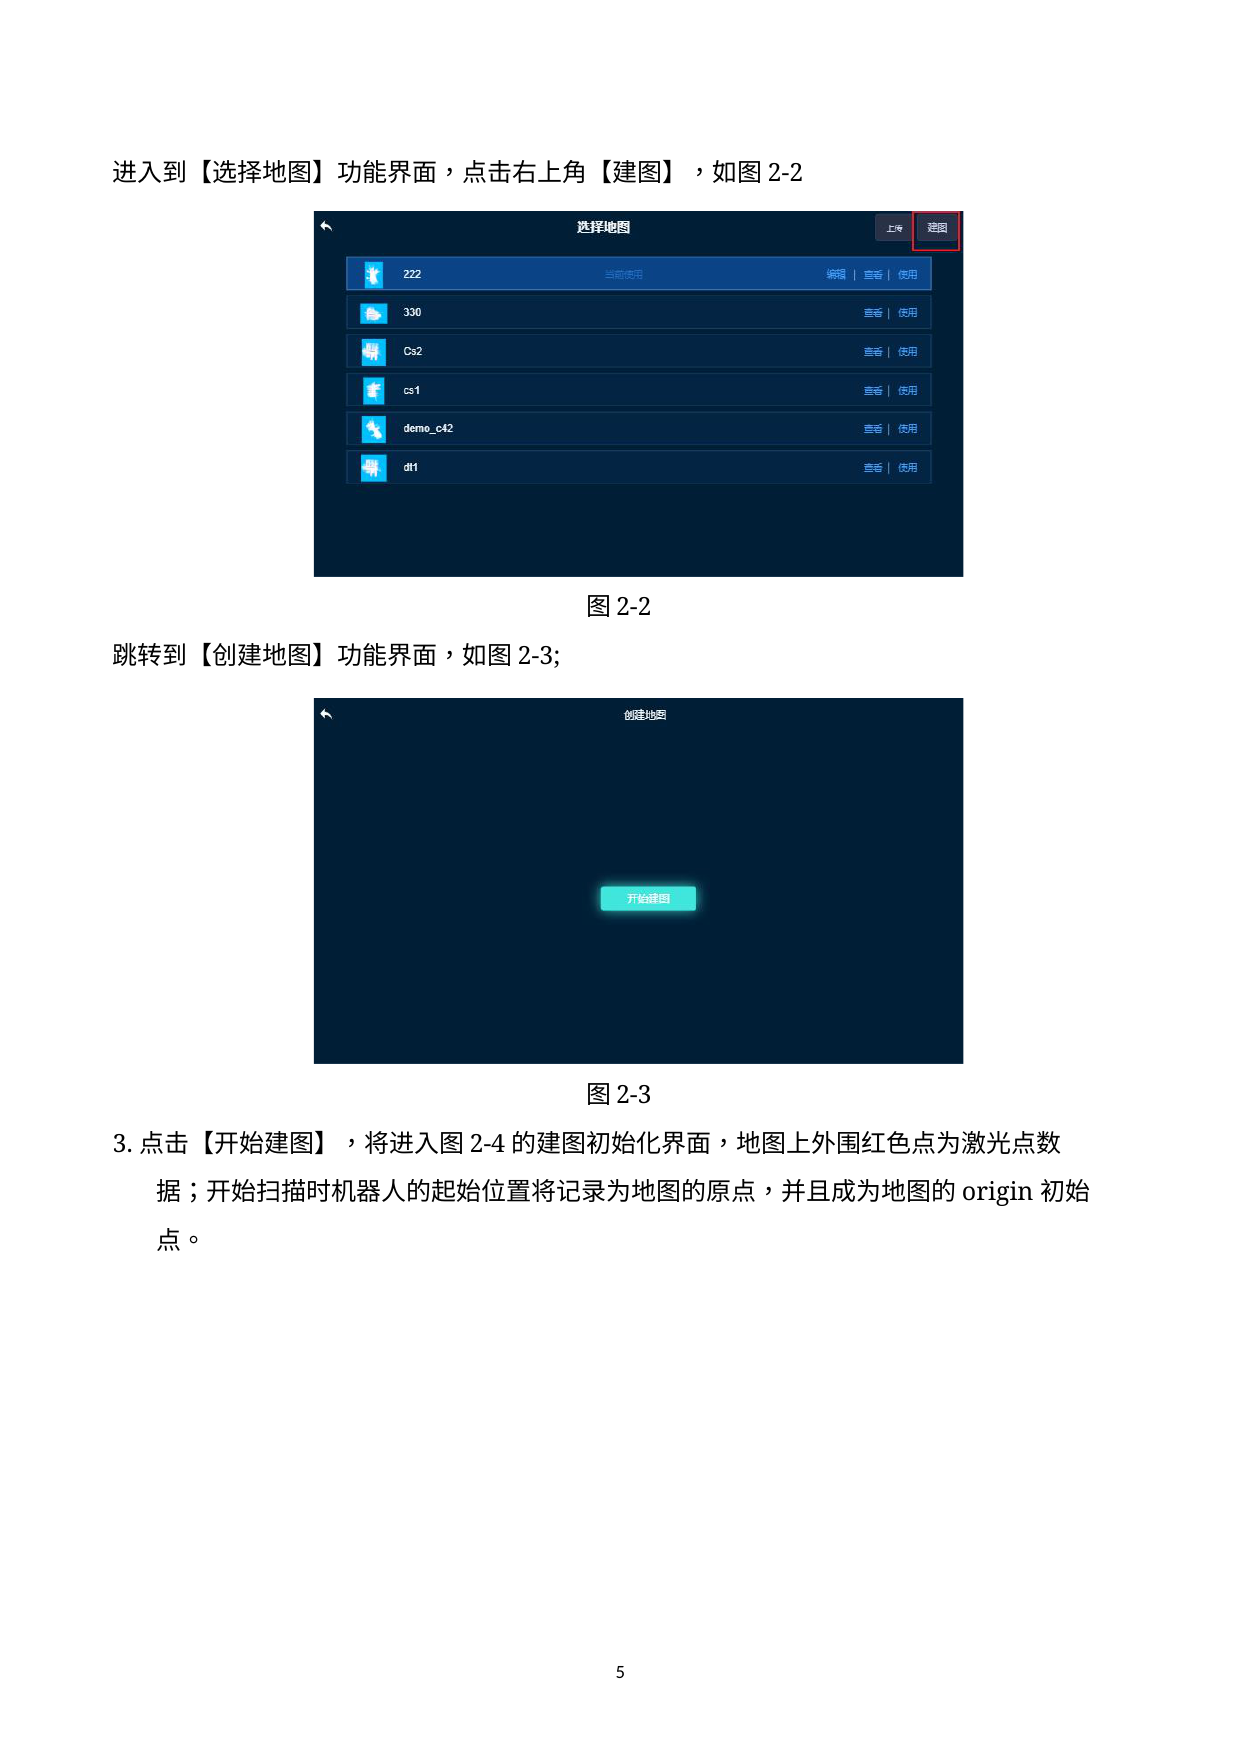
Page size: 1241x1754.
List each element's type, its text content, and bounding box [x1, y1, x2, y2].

picture [313, 211, 964, 577]
picture [313, 698, 964, 1064]
text 进入到【选择地图】功能界面，点击右上角【建图】，如图2-2 [112, 162, 1096, 187]
text 图2-3 3. 点击【开始建图】，将进入图2-4 的建图初始化界面，地图上外围红色点为激光点数 据；开始扫描时机器人的起始位置将记录为地图的原点，并且成为地图的origin 初始 点。 [112, 1064, 1096, 1259]
text 图2-2跳转到【创建地图】功能界面，如图2-3; [112, 577, 661, 674]
text 5 [112, 1659, 625, 1684]
